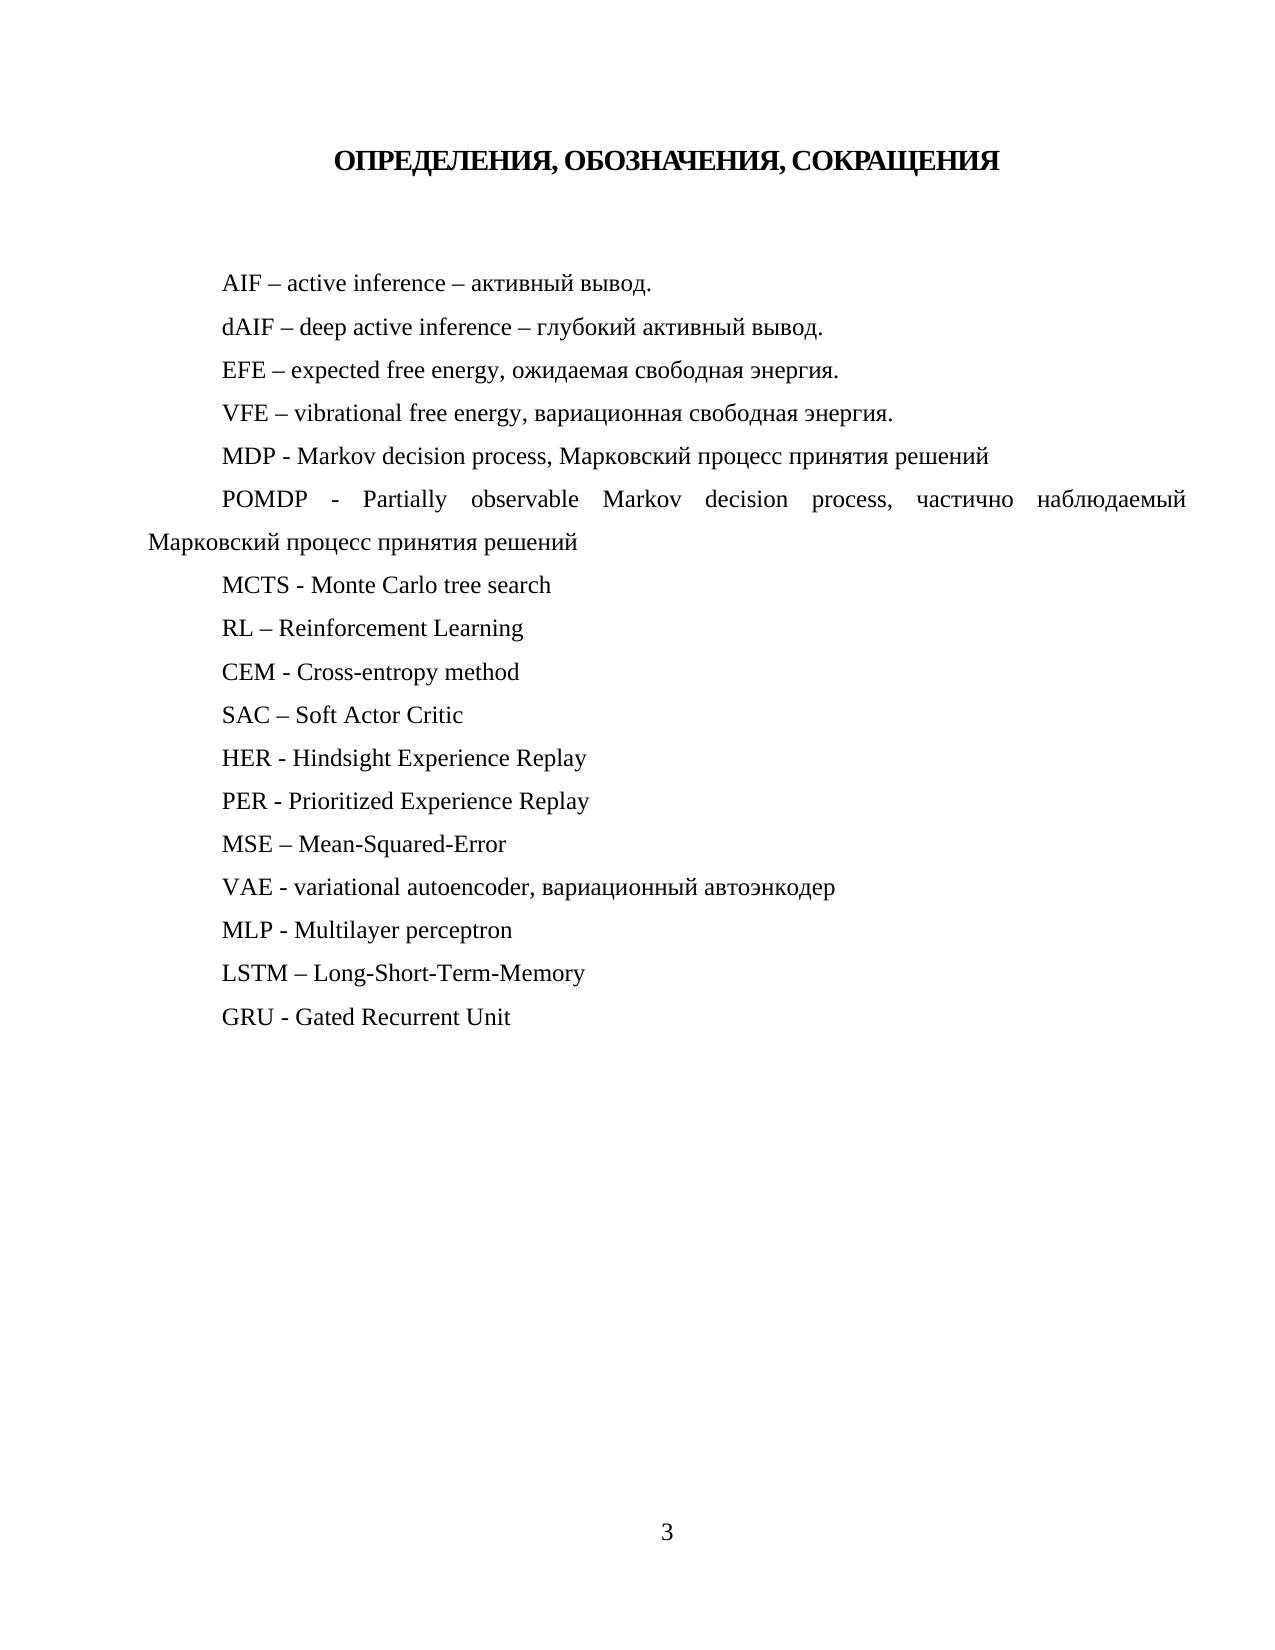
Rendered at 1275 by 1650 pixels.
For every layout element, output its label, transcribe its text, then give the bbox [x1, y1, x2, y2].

text CEM - Cross-entropy method [148, 657, 1186, 685]
text LSTM – Long-Short-Term-Memory [148, 958, 1186, 987]
text EFE – expected free energy, ожидаемая свободная энергия. [148, 355, 1186, 383]
text Определения, обозначения, сокращения [206, 143, 1128, 177]
text MLP - Multilayer perceptron [148, 915, 1186, 944]
text dAIF – deep active inference – глубокий активный вывод. [148, 312, 1186, 340]
text POMDP - Partially observable Markov decision process, частично наблюдаемый Марковский процесс принятия решений [148, 484, 1186, 556]
text VAE - variational autoencoder, вариационный автоэнкодер [148, 872, 1186, 901]
text VFE – vibrational free energy, вариационная свободная энергия. [148, 398, 1186, 427]
text MCTS - Monte Carlo tree search [148, 570, 1186, 599]
text RL – Reinforcement Learning [148, 613, 1186, 642]
text MSE – Mean-Squared-Error [148, 829, 1186, 858]
text PER - Prioritized Experience Replay [148, 786, 1186, 815]
text GRU - Gated Recurrent Unit [148, 1002, 1186, 1030]
text HER - Hindsight Experience Replay [148, 743, 1186, 772]
text AIF – active inference – активный вывод. [148, 268, 1186, 297]
text MDP - Markov decision process, Марковский процесс принятия решений [148, 441, 1186, 470]
text SAC – Soft Actor Critic [148, 700, 1186, 728]
